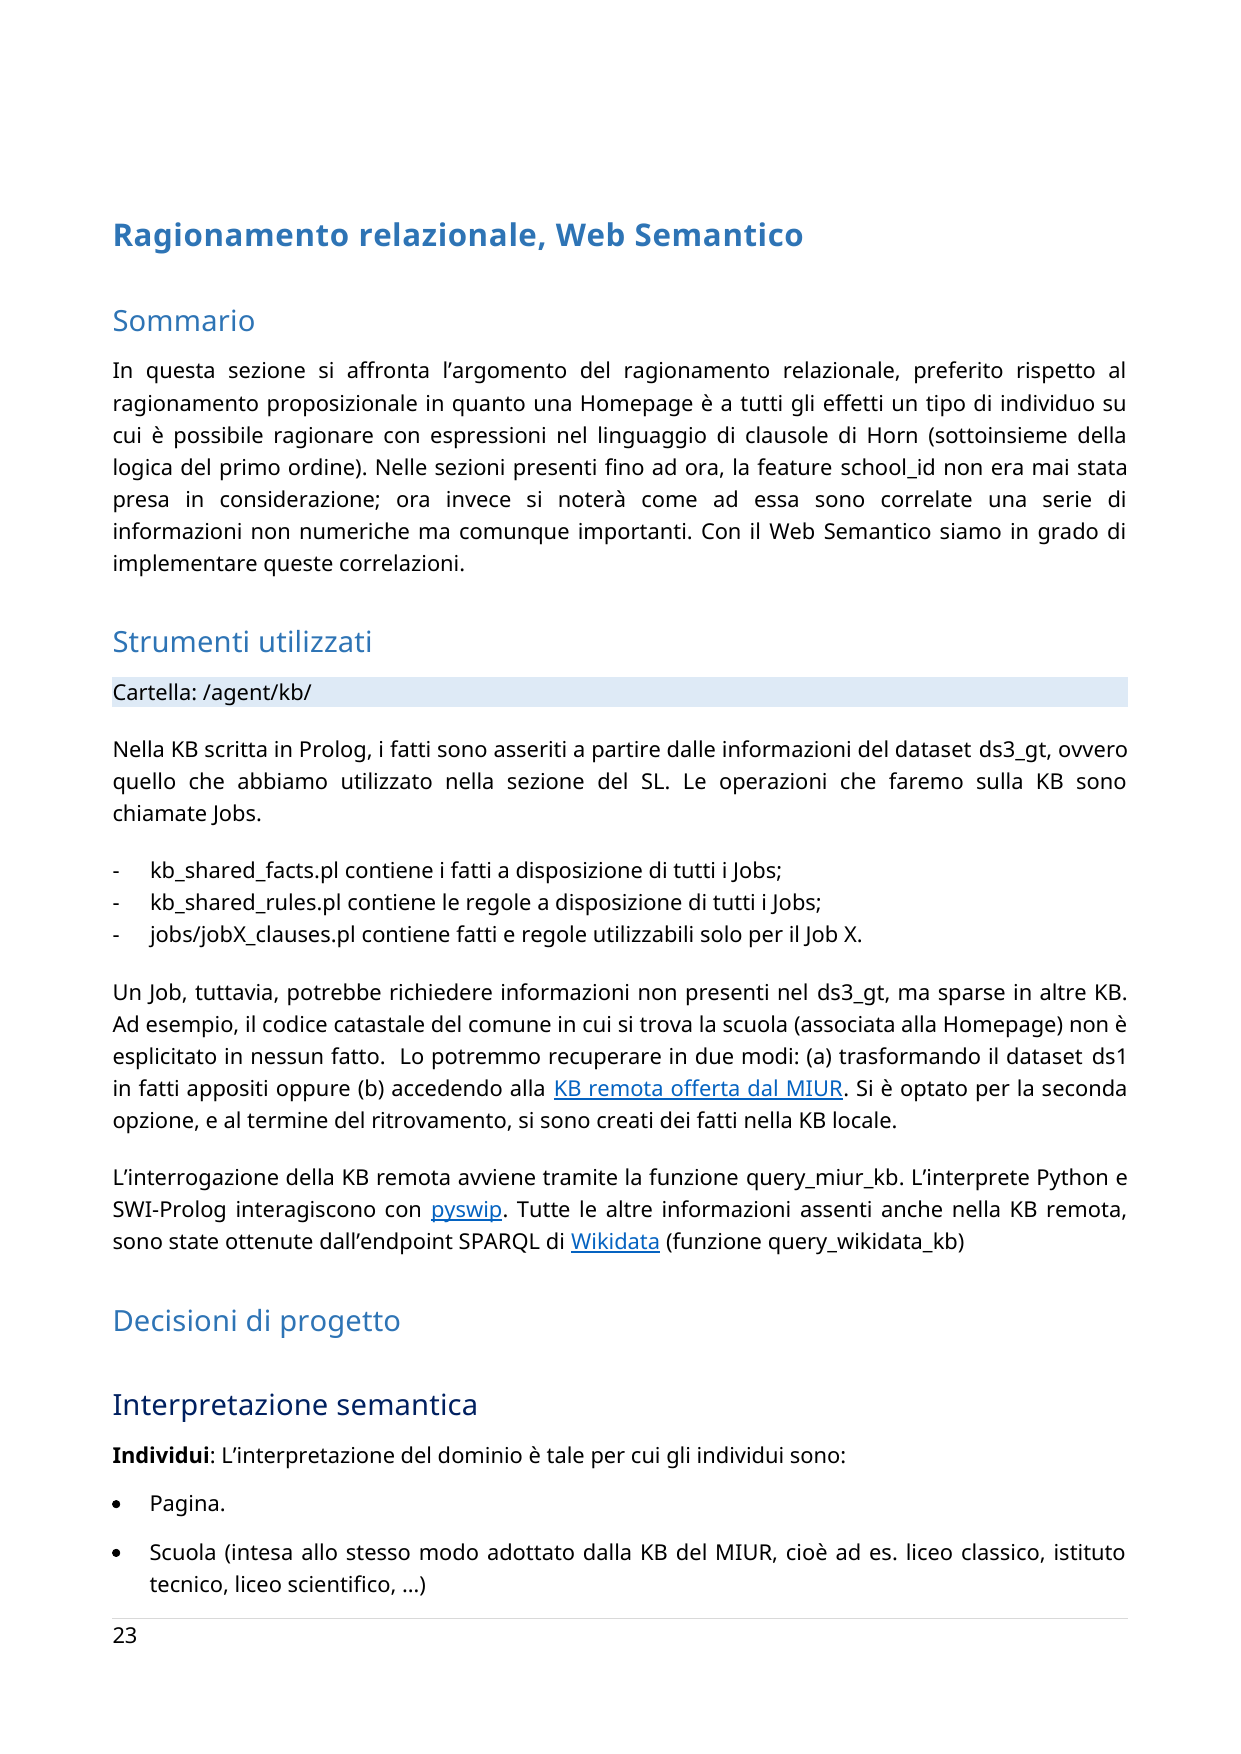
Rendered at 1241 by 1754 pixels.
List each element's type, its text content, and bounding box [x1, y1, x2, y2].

subtitle Sommario [112, 300, 1128, 340]
list kb_shared_rules.pl contiene le regole a disposizione di tutti i Jobs; [112, 887, 1128, 917]
text Nella KB scritta in Prolog, i fatti sono asseriti a partire dalle informazioni del dataset ds3_gt, ovvero quello che abbiamo utilizzato nella sezione del SL. Le operazioni che faremo sulla KB sono chiamate Jobs. [112, 734, 1128, 828]
list jobs/jobX_clauses.pl contiene fatti e regole utilizzabili solo per il Job X. [112, 919, 1128, 949]
subtitle Strumenti utilizzati [112, 622, 1128, 661]
list Pagina. [112, 1488, 1128, 1518]
subtitle Decisioni di progetto [112, 1300, 1128, 1339]
subtitle Interpretazione semantica [112, 1384, 1128, 1424]
text L’interrogazione della KB remota avviene tramite la funzione query_miur_kb. L’interprete Python e SWI-Prolog interagiscono con pyswip. Tutte le altre informazioni assenti anche nella KB remota, sono state ottenute dall’endpoint SPARQL di Wikidata (funzione query_wikidata_kb) [112, 1162, 1128, 1256]
list kb_shared_facts.pl contiene i fatti a disposizione di tutti i Jobs; [112, 855, 1128, 885]
list Scuola (intesa allo stesso modo adottato dalla KB del MIUR, cioè ad es. liceo classico, istituto tecnico, liceo scientifico, …) [112, 1537, 1128, 1599]
text Individui: L’interpretazione del dominio è tale per cui gli individui sono: [112, 1440, 1128, 1469]
subtitle Ragionamento relazionale, Web Semantico [112, 212, 1128, 255]
text Un Job, tuttavia, potrebbe richiedere informazioni non presenti nel ds3_gt, ma sparse in altre KB. Ad esempio, il codice catastale del comune in cui si trova la scuola (associata alla Homepage) non è esplicitato in nessun fatto. Lo potremmo recuperare in due modi: (a) trasformando il dataset ds1 in fatti appositi oppure (b) accedendo alla KB remota offerta dal MIUR. Si è optato per la seconda opzione, e al termine del ritrovamento, si sono creati dei fatti nella KB locale. [112, 977, 1128, 1135]
text In questa sezione si affronta l’argomento del ragionamento relazionale, preferito rispetto al ragionamento proposizionale in quanto una Homepage è a tutti gli effetti un tipo di individuo su cui è possibile ragionare con espressioni nel linguaggio di clausole di Horn (sottoinsieme della logica del primo ordine). Nelle sezioni presenti fino ad ora, la feature school_id non era mai stata presa in considerazione; ora invece si noterà come ad essa sono correlate una serie di informazioni non numeriche ma comunque importanti. Con il Web Semantico siamo in grado di implementare queste correlazioni. [112, 355, 1128, 578]
text Cartella: /agent/kb/ [112, 677, 1128, 707]
